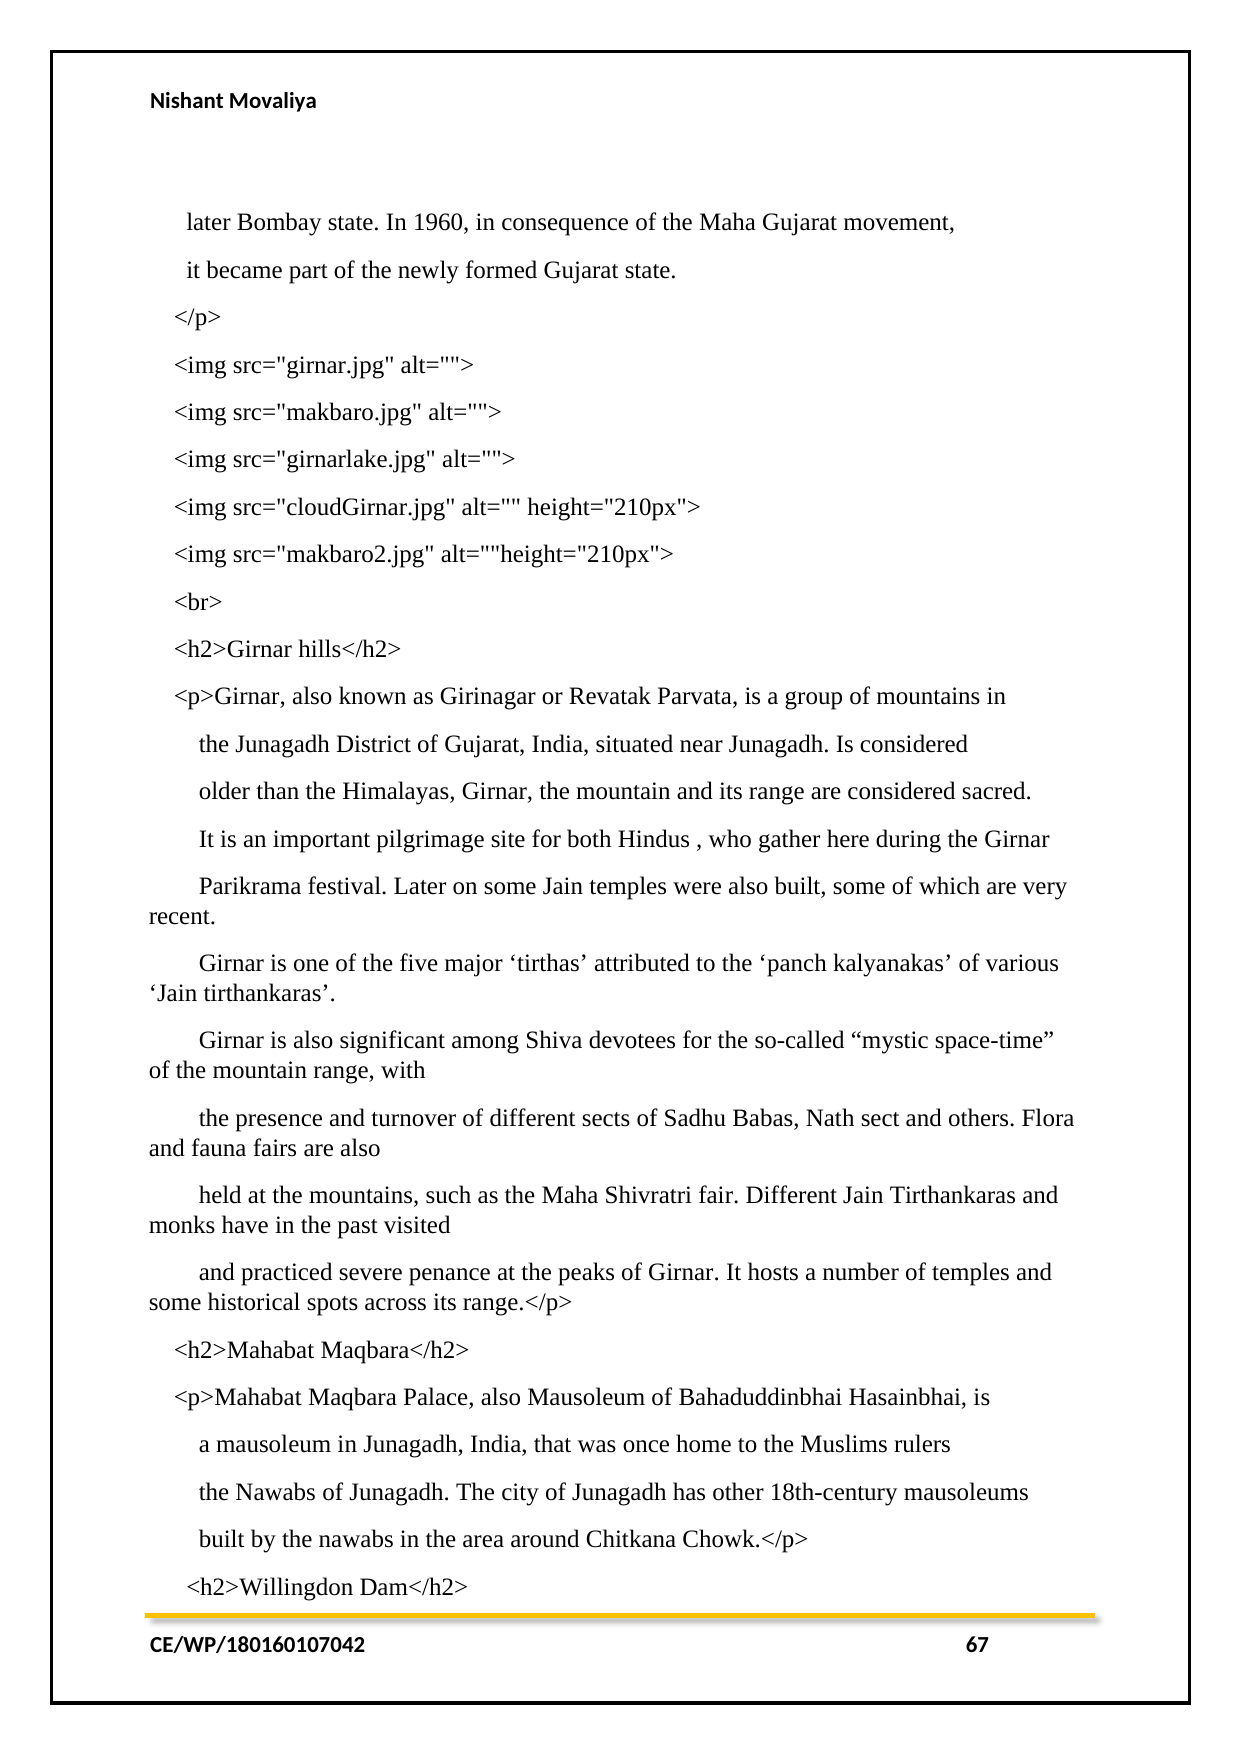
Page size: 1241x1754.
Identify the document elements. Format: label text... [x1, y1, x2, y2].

text the Nawabs of Junagadh. The city of Junagadh has other 18th-century mausoleums [148, 1477, 1076, 1506]
text <p>Mahabat Maqbara Palace, also Mausoleum of Bahaduddinbhai Hasainbhai, is [148, 1382, 1076, 1411]
text older than the Himalayas, Girnar, the mountain and its range are considered sacred. [148, 776, 1076, 805]
text and practiced severe penance at the peaks of Girnar. It hosts a number of temples and some historical spots across its range.</p> [148, 1257, 1076, 1316]
text it became part of the newly formed Gujarat state. [148, 255, 1076, 284]
text a mausoleum in Junagadh, India, that was once home to the Muslims rulers [148, 1429, 1076, 1458]
text <img src="makbaro.jpg" alt=""> [148, 397, 1076, 426]
text <img src="makbaro2.jpg" alt=""height="210px"> [148, 539, 1076, 568]
text the presence and turnover of different sects of Sadhu Babas, Nath sect and others. Flora and fauna fairs are also [148, 1103, 1076, 1162]
text Girnar is also significant among Shiva devotees for the so-called “mystic space-time” of the mountain range, with [148, 1026, 1076, 1084]
text <h2>Girnar hills</h2> [148, 634, 1076, 663]
text later Bombay state. In 1960, in consequence of the Maha Gujarat movement, [148, 207, 1076, 236]
text It is an important pilgrimage site for both Hindus , who gather here during the Girnar [148, 824, 1076, 852]
text </p> [148, 302, 1076, 331]
text <h2>Willingdon Dam</h2> [148, 1572, 1076, 1601]
text <img src="girnarlake.jpg" alt=""> [148, 444, 1076, 473]
text <p>Girnar, also known as Girinagar or Revatak Parvata, is a group of mountains in [148, 681, 1076, 710]
text Parikrama festival. Later on some Jain temples were also built, some of which are very recent. [148, 871, 1076, 930]
text <br> [148, 587, 1076, 615]
text held at the mountains, such as the Maha Shivratri fair. Different Jain Tirthankaras and monks have in the past visited [148, 1180, 1076, 1239]
picture [141, 1608, 1109, 1632]
text <img src="girnar.jpg" alt=""> [148, 350, 1076, 378]
text Girnar is one of the five major ‘tirthas’ attributed to the ‘panch kalyanakas’ of various ‘Jain tirthankaras’. [148, 948, 1076, 1007]
text <h2>Mahabat Maqbara</h2> [148, 1335, 1076, 1363]
text built by the nawabs in the area around Chitkana Chowk.</p> [148, 1524, 1076, 1553]
text the Junagadh District of Gujarat, India, situated near Junagadh. Is considered [148, 729, 1076, 758]
text <img src="cloudGirnar.jpg" alt="" height="210px"> [148, 492, 1076, 521]
